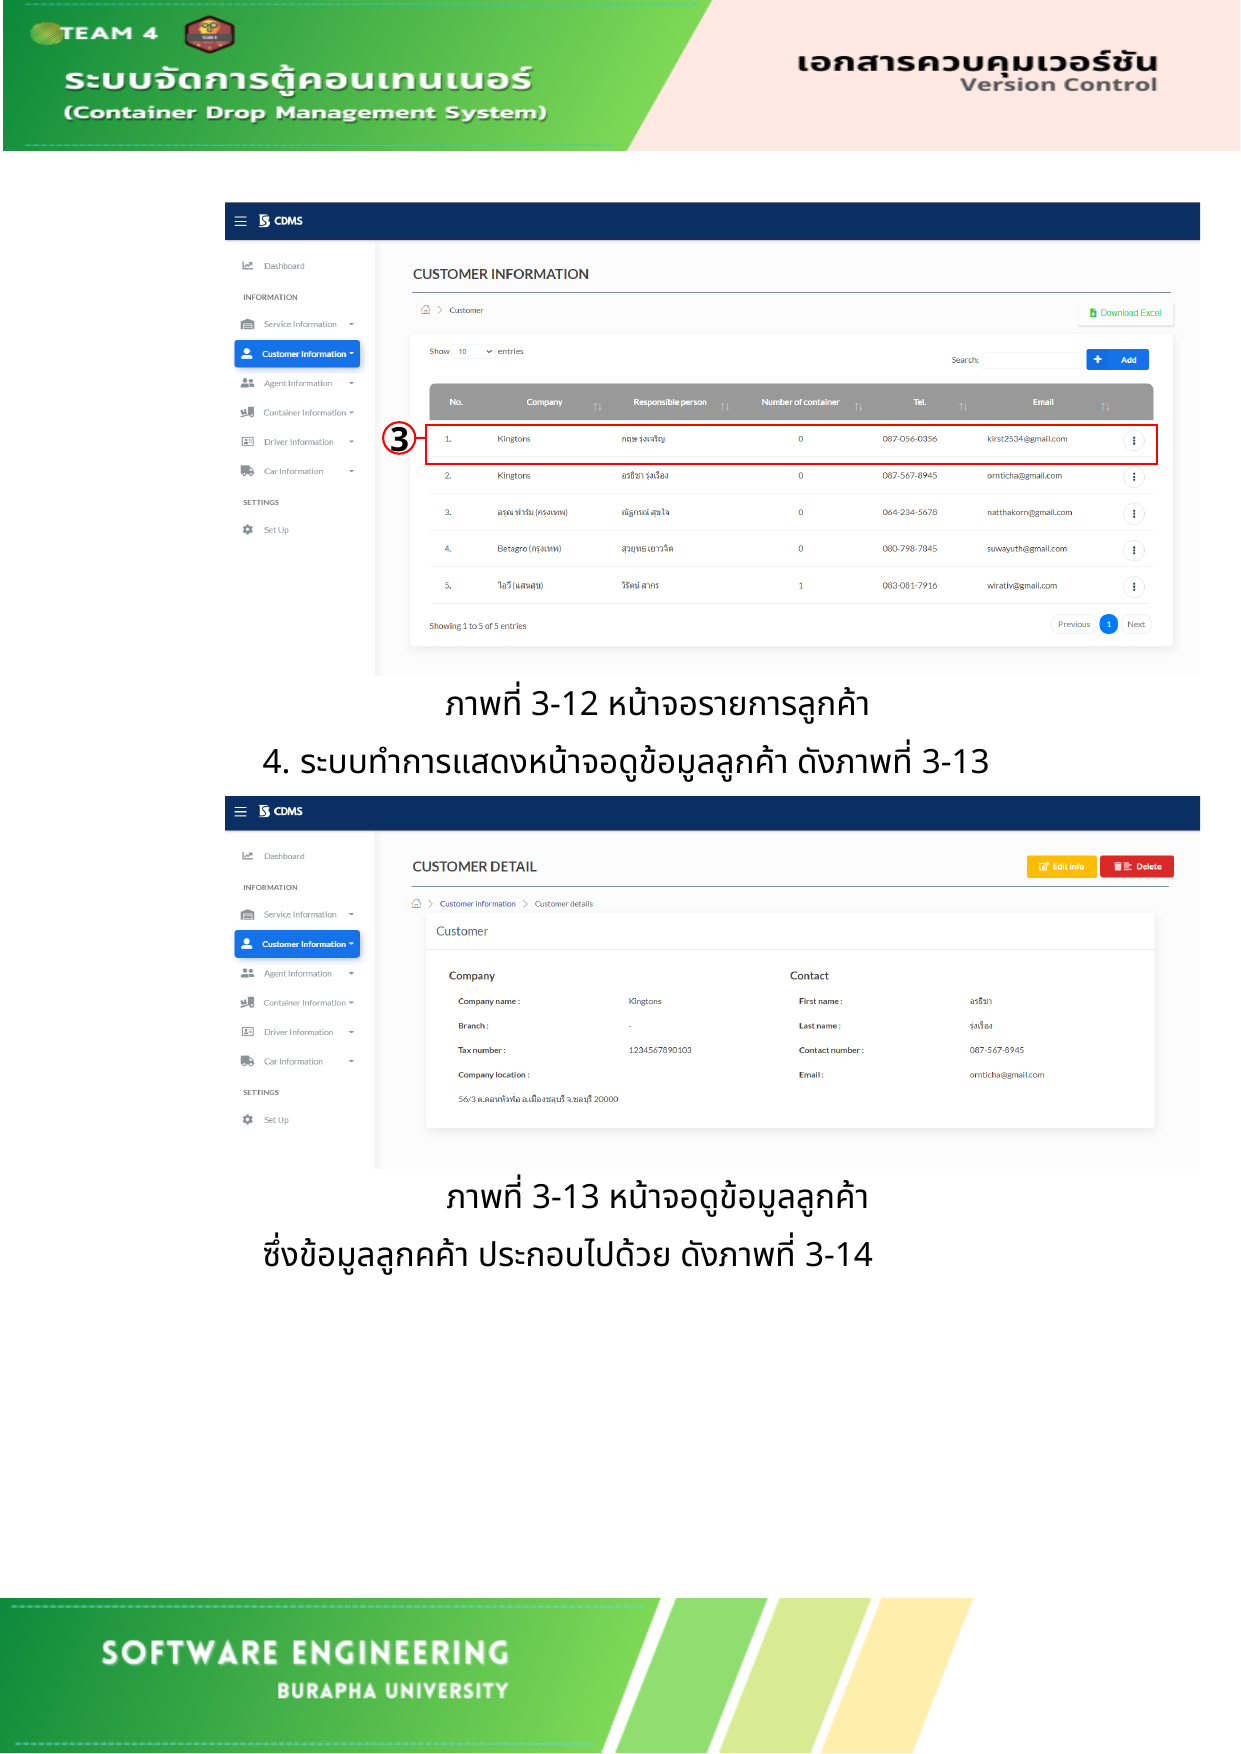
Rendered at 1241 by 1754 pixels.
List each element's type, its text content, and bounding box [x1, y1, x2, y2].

picture [0, 1598, 1238, 1753]
text ซึ่งข้อมูลลูกคค้า ประกอบไปด้วย ดังภาพที่ 3-14 [262, 1231, 1090, 1282]
picture [3, 0, 1241, 151]
text ภาพที่ 3-12 หน้าจอรายการลูกค้า [225, 680, 1090, 730]
text ภาพที่ 3-13 หน้าจอดูข้อมูลลูกค้า [225, 1173, 1090, 1224]
picture [225, 202, 1200, 676]
list ระบบทำการแสดงหน้าจอดูข้อมูลลูกค้า ดังภาพที่ 3-13 [262, 738, 1090, 788]
picture [225, 796, 1200, 1169]
